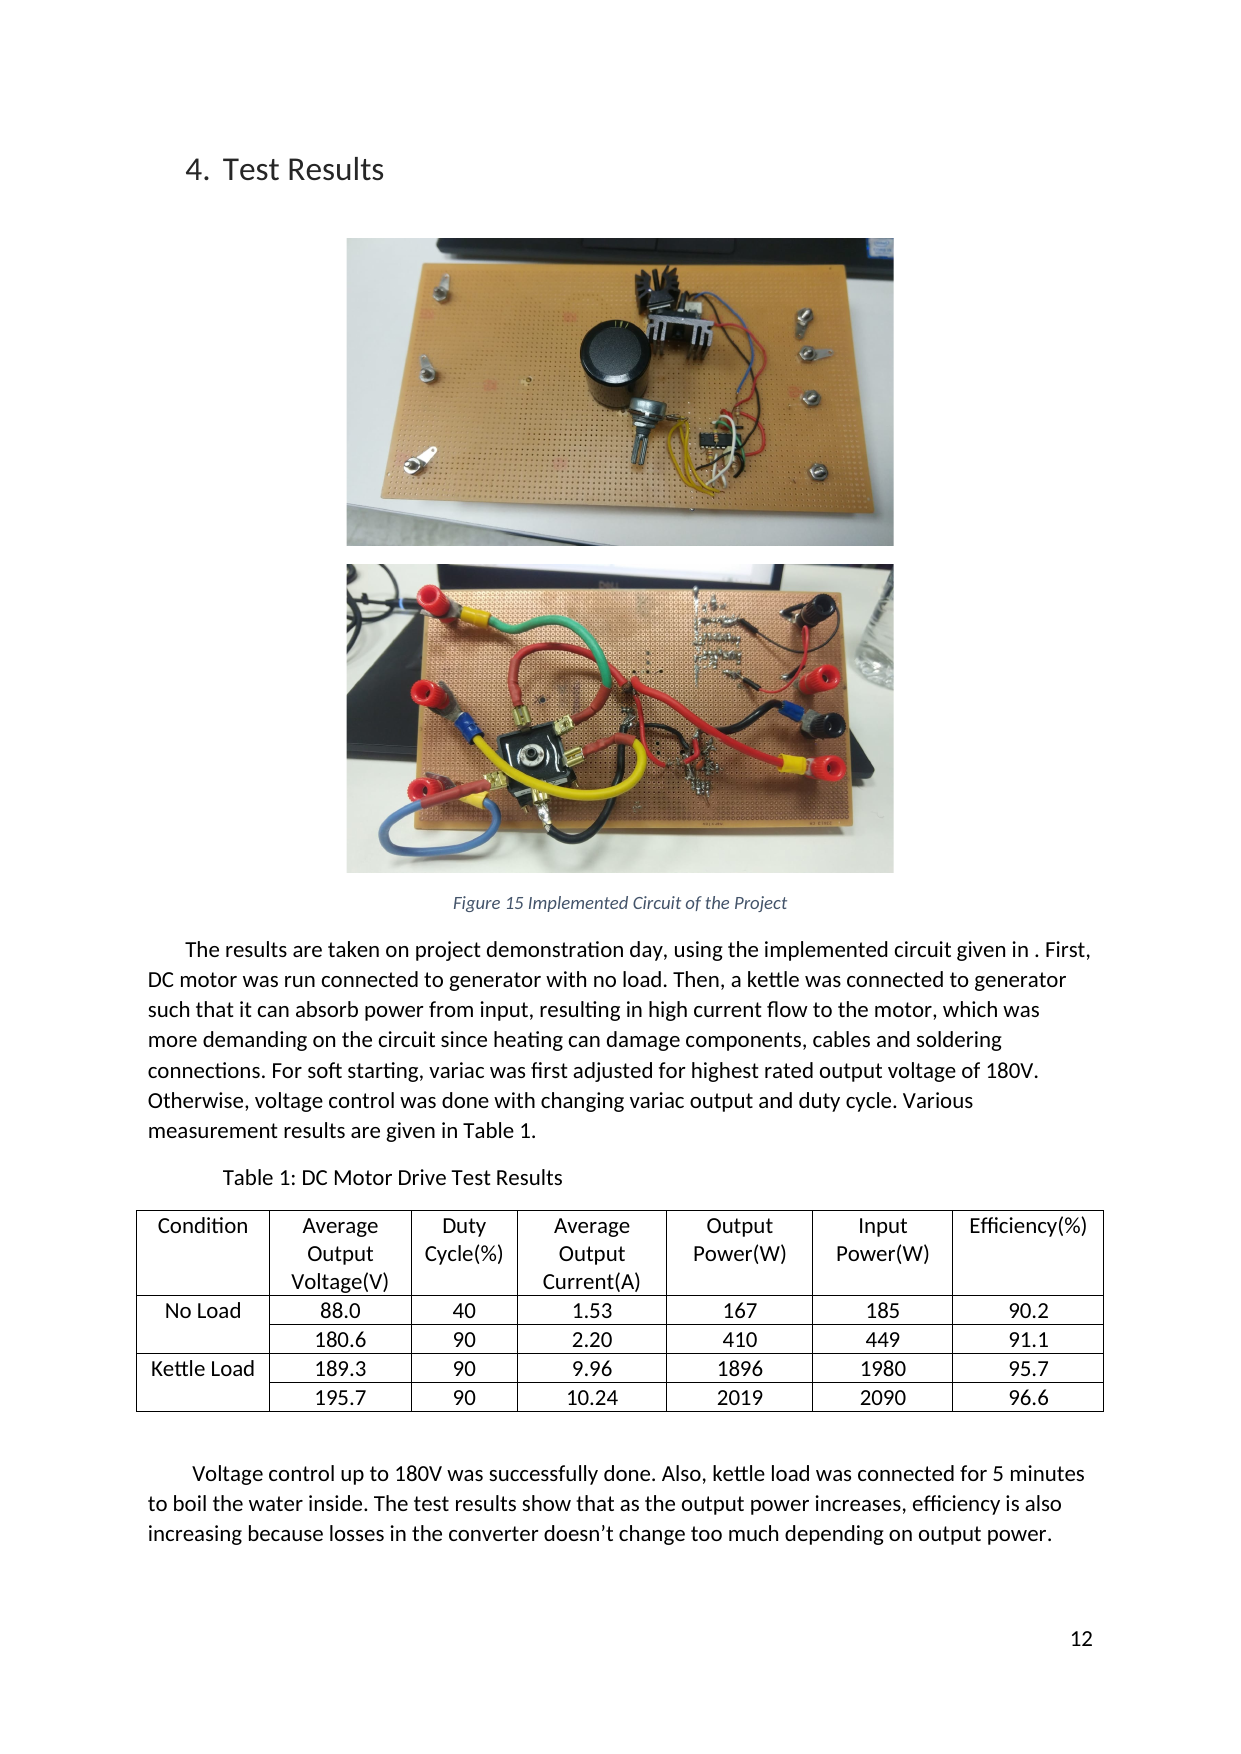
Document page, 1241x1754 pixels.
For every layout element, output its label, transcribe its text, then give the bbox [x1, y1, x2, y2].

table_cell 90 [412, 1354, 517, 1382]
table_cell 40 [412, 1296, 517, 1324]
table_header Output Power(W) [667, 1211, 812, 1295]
table_header Condition [137, 1211, 269, 1295]
table_cell 1980 [813, 1354, 952, 1382]
table_header Average Output Voltage(V) [270, 1211, 411, 1295]
table_cell 96.6 [953, 1383, 1103, 1411]
text Figure 15 Implemented Circuit of the Project [148, 891, 1093, 914]
table_cell 95.7 [953, 1354, 1103, 1382]
table_header Duty Cycle(%) [412, 1211, 517, 1295]
table_cell 449 [813, 1325, 952, 1353]
table_cell 90 [412, 1383, 517, 1411]
table_cell 1896 [667, 1354, 812, 1382]
text The results are taken on project demonstration day, using the implemented circuit given in . First, DC motor was run connected to generator with no load. Then, a kettle was connected to generator such that it can absorb power from input, resulting in high current flow to the motor, which was more demanding on the circuit since heating can damage components, cables and soldering connections. For soft starting, variac was first adjusted for highest rated output voltage of 180V. Otherwise, voltage control was done with changing variac output and duty cycle. Various measurement results are given in Table 1. [148, 935, 1093, 1144]
table_cell 167 [667, 1296, 812, 1324]
list Table 1: DC Motor Drive Test Results [223, 1163, 1093, 1191]
table_cell 185 [813, 1296, 952, 1324]
table_cell 88.0 [270, 1296, 411, 1324]
table_cell Kettle Load [137, 1354, 269, 1411]
table_cell No Load [137, 1296, 269, 1353]
table_cell 2019 [667, 1383, 812, 1411]
table_cell 2.20 [518, 1325, 666, 1353]
picture [346, 564, 894, 873]
table_cell 91.1 [953, 1325, 1103, 1353]
table_cell 10.24 [518, 1383, 666, 1411]
table_header Input Power(W) [813, 1211, 952, 1295]
table_cell 195.7 [270, 1383, 411, 1411]
table_cell 189.3 [270, 1354, 411, 1382]
table_cell 1.53 [518, 1296, 666, 1324]
table_cell 180.6 [270, 1325, 411, 1353]
table_cell 410 [667, 1325, 812, 1353]
picture [346, 238, 894, 546]
subtitle Test Results [185, 148, 1093, 188]
table_cell 2090 [813, 1383, 952, 1411]
table_header Efficiency(%) [953, 1211, 1103, 1295]
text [148, 1459, 1093, 1548]
table_header Average Output Current(A) [518, 1211, 666, 1295]
table_cell 9.96 [518, 1354, 666, 1382]
table_cell 90.2 [953, 1296, 1103, 1324]
table_cell 90 [412, 1325, 517, 1353]
